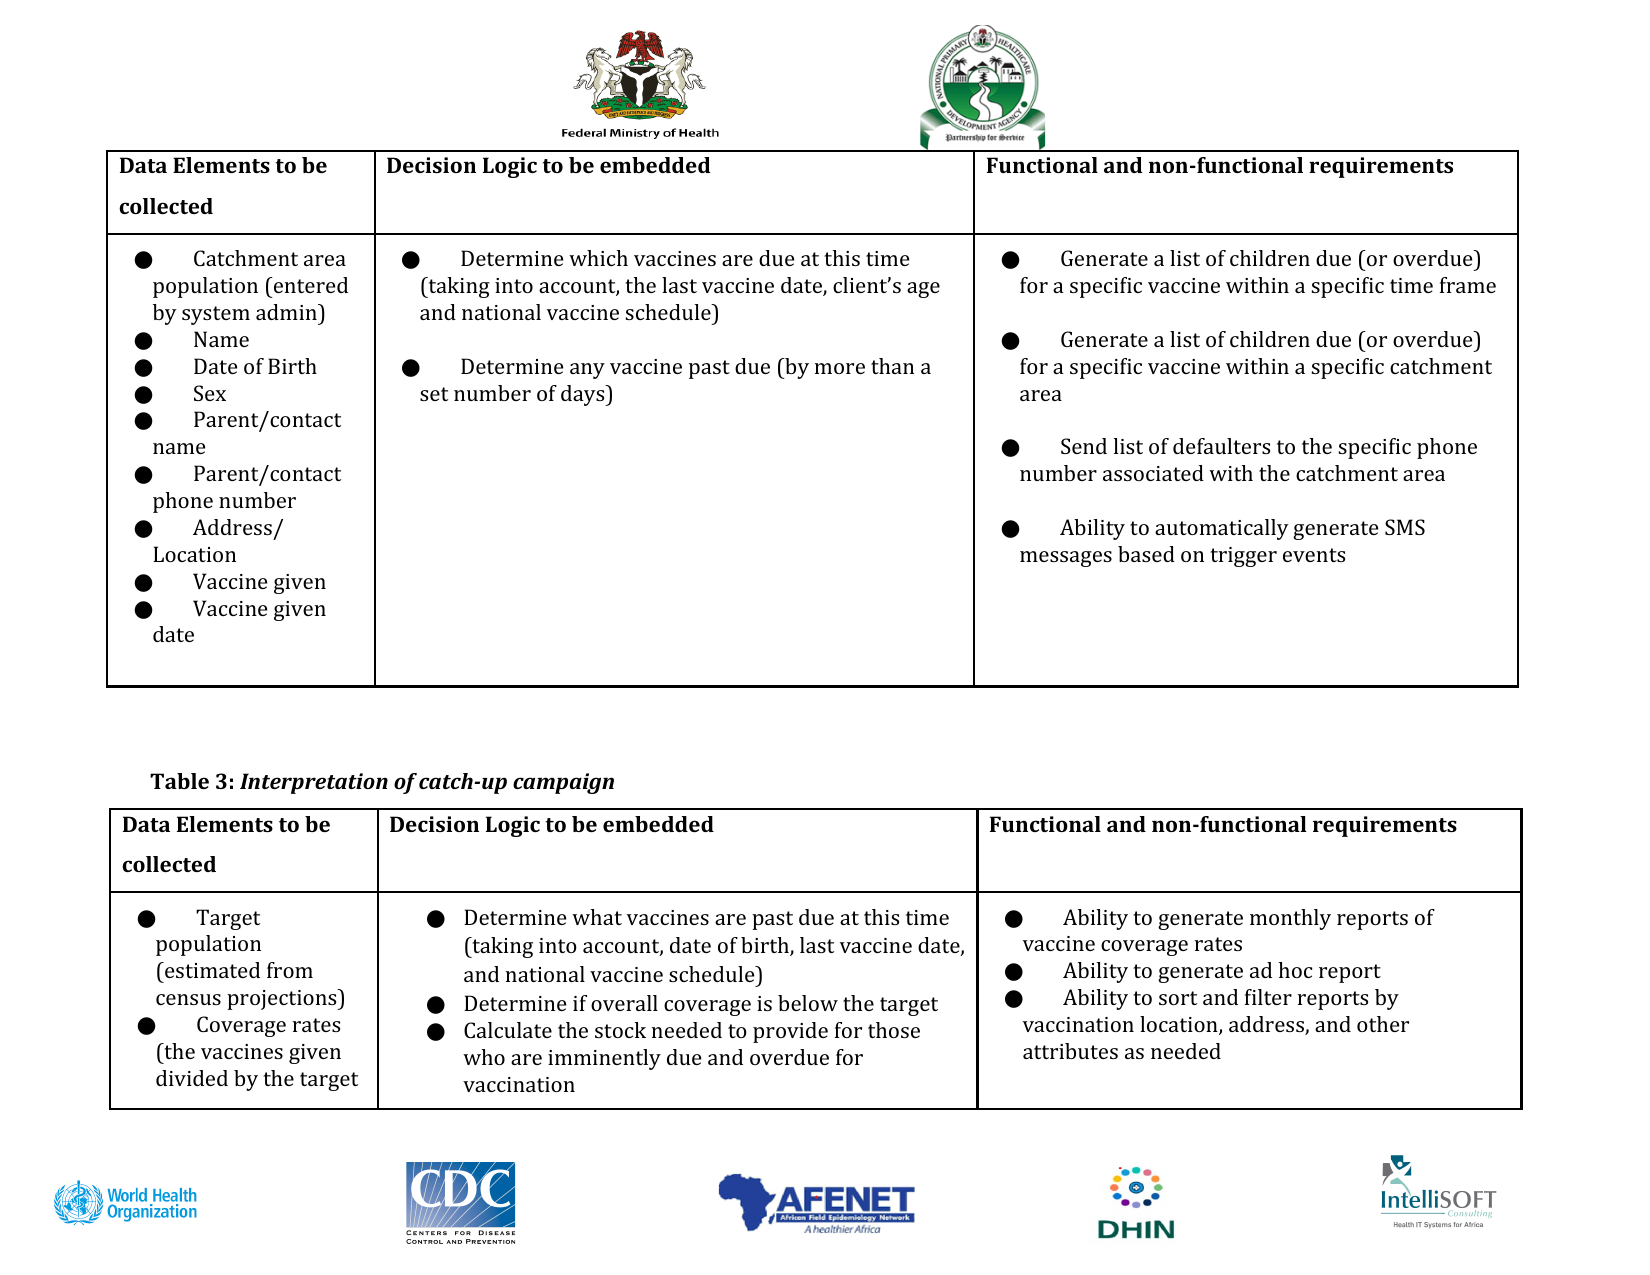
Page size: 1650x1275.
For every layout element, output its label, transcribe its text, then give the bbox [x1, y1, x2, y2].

table_header Data Elements to be collected [111, 810, 377, 891]
picture [1375, 1152, 1500, 1232]
picture [561, 25, 719, 150]
table_cell Target population (estimated from census projections) Coverage rates (the vaccines given divided by the target population) Address of client [111, 893, 377, 1108]
table_cell Determine which vaccines are due at this time (taking into account, the last vaccine date, client’s age and national vaccine schedule) Determine any vaccine past due (by more than a set number of days) [376, 235, 973, 685]
table_header Decision Logic to be embedded [379, 810, 976, 891]
text Table 3: Interpretation of catch-up campaign [150, 768, 1500, 795]
picture [406, 1162, 515, 1244]
picture [1079, 1152, 1189, 1245]
table_header Data Elements to be collected [108, 152, 374, 232]
picture [920, 25, 1046, 150]
table_cell Catchment area population (entered by system admin) Name Date of Birth Sex Parent/contact name Parent/contact phone number Address/Location Vaccine given Vaccine given date [108, 235, 374, 685]
table_header Functional and non-functional requirements [979, 810, 1520, 891]
table_header Decision Logic to be embedded [376, 152, 973, 232]
picture [718, 1160, 917, 1239]
table_header Functional and non-functional requirements [975, 152, 1517, 232]
table_cell Generate a list of children due (or overdue) for a specific vaccine within a specific time frame Generate a list of children due (or overdue) for a specific vaccine within a specific catchment area Send list of defaulters to the specific phone number associated with the catchment area Ability to automatically generate SMS messages based on trigger events [975, 235, 1517, 685]
picture [53, 1162, 197, 1244]
